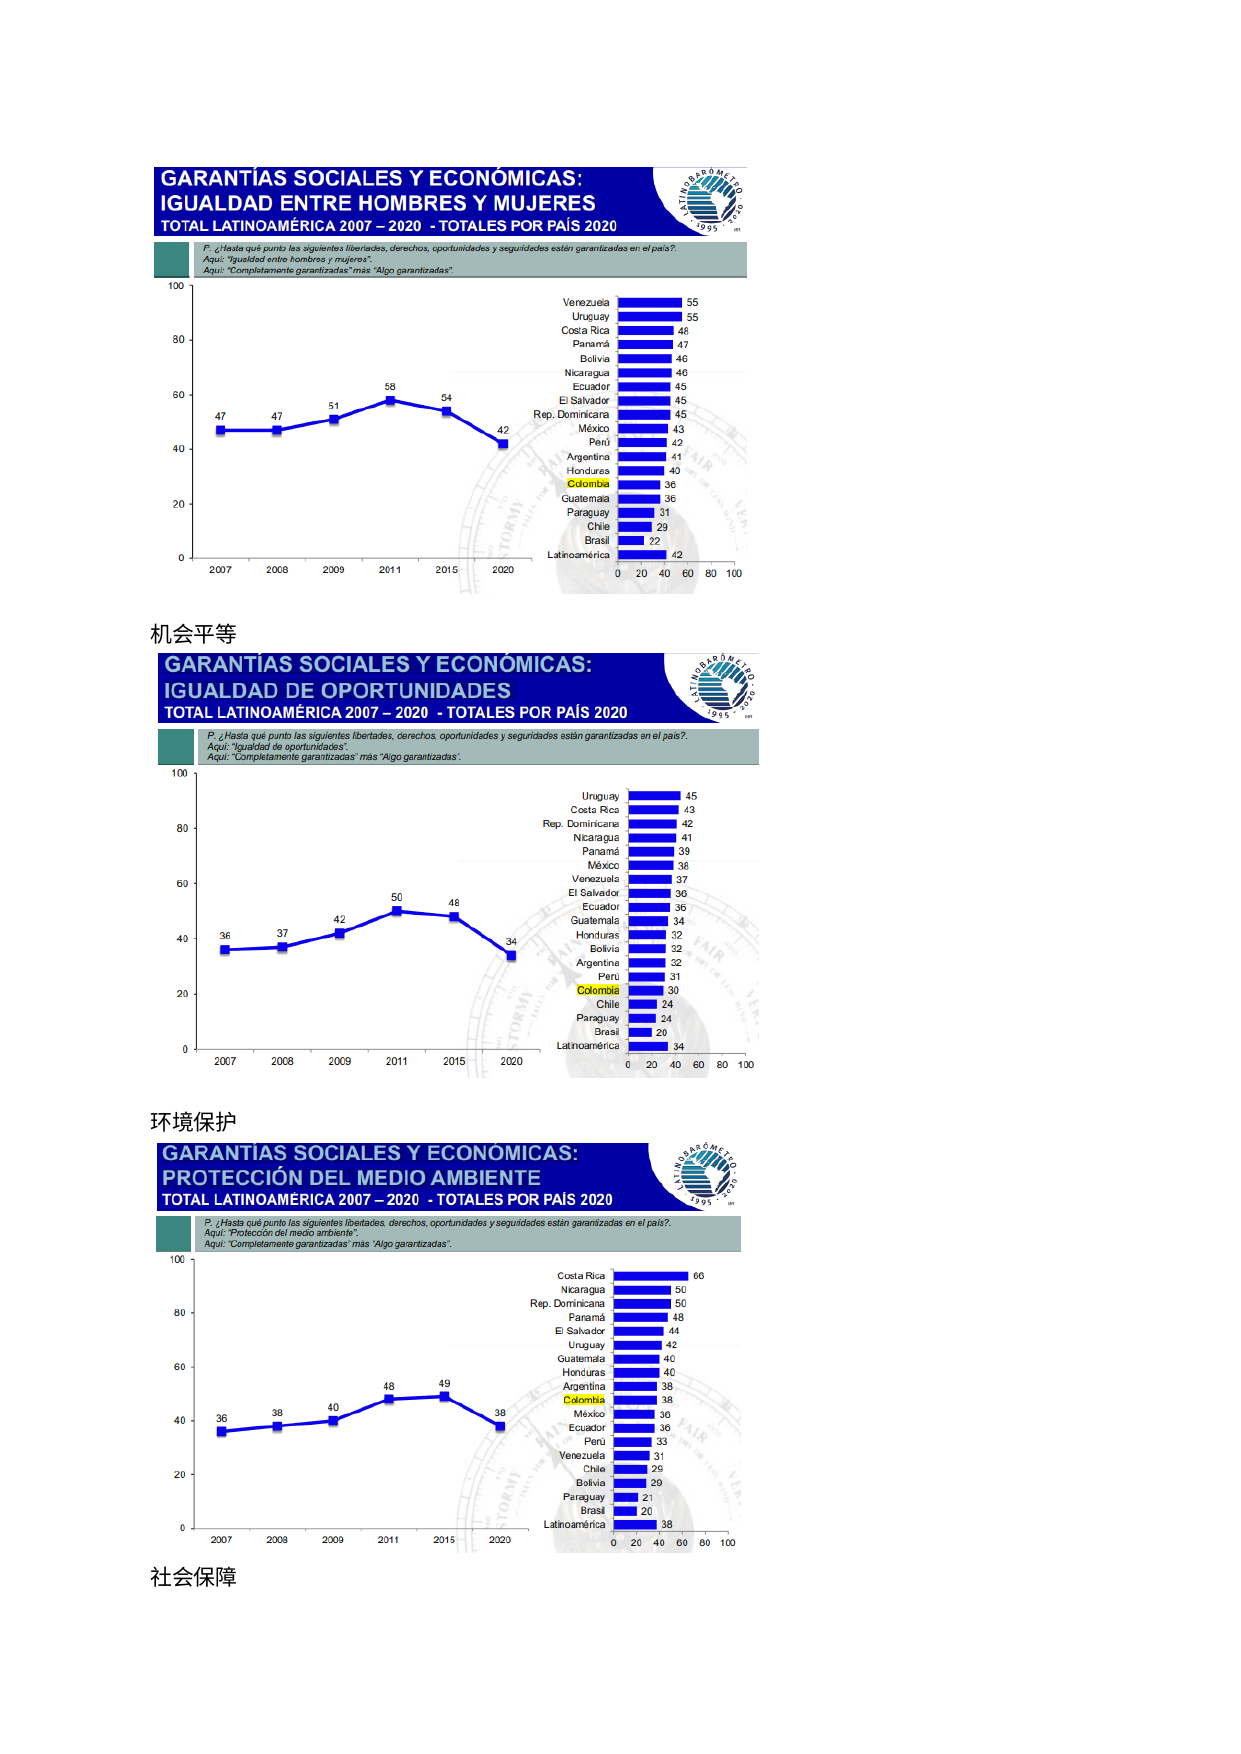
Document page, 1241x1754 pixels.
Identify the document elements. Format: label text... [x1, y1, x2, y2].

picture [150, 649, 767, 1078]
picture [150, 1137, 741, 1553]
text 社会保障 [150, 1559, 1090, 1592]
picture [150, 162, 747, 594]
text 环境保护 [150, 1104, 1090, 1137]
text 机会平等 [150, 617, 1090, 649]
